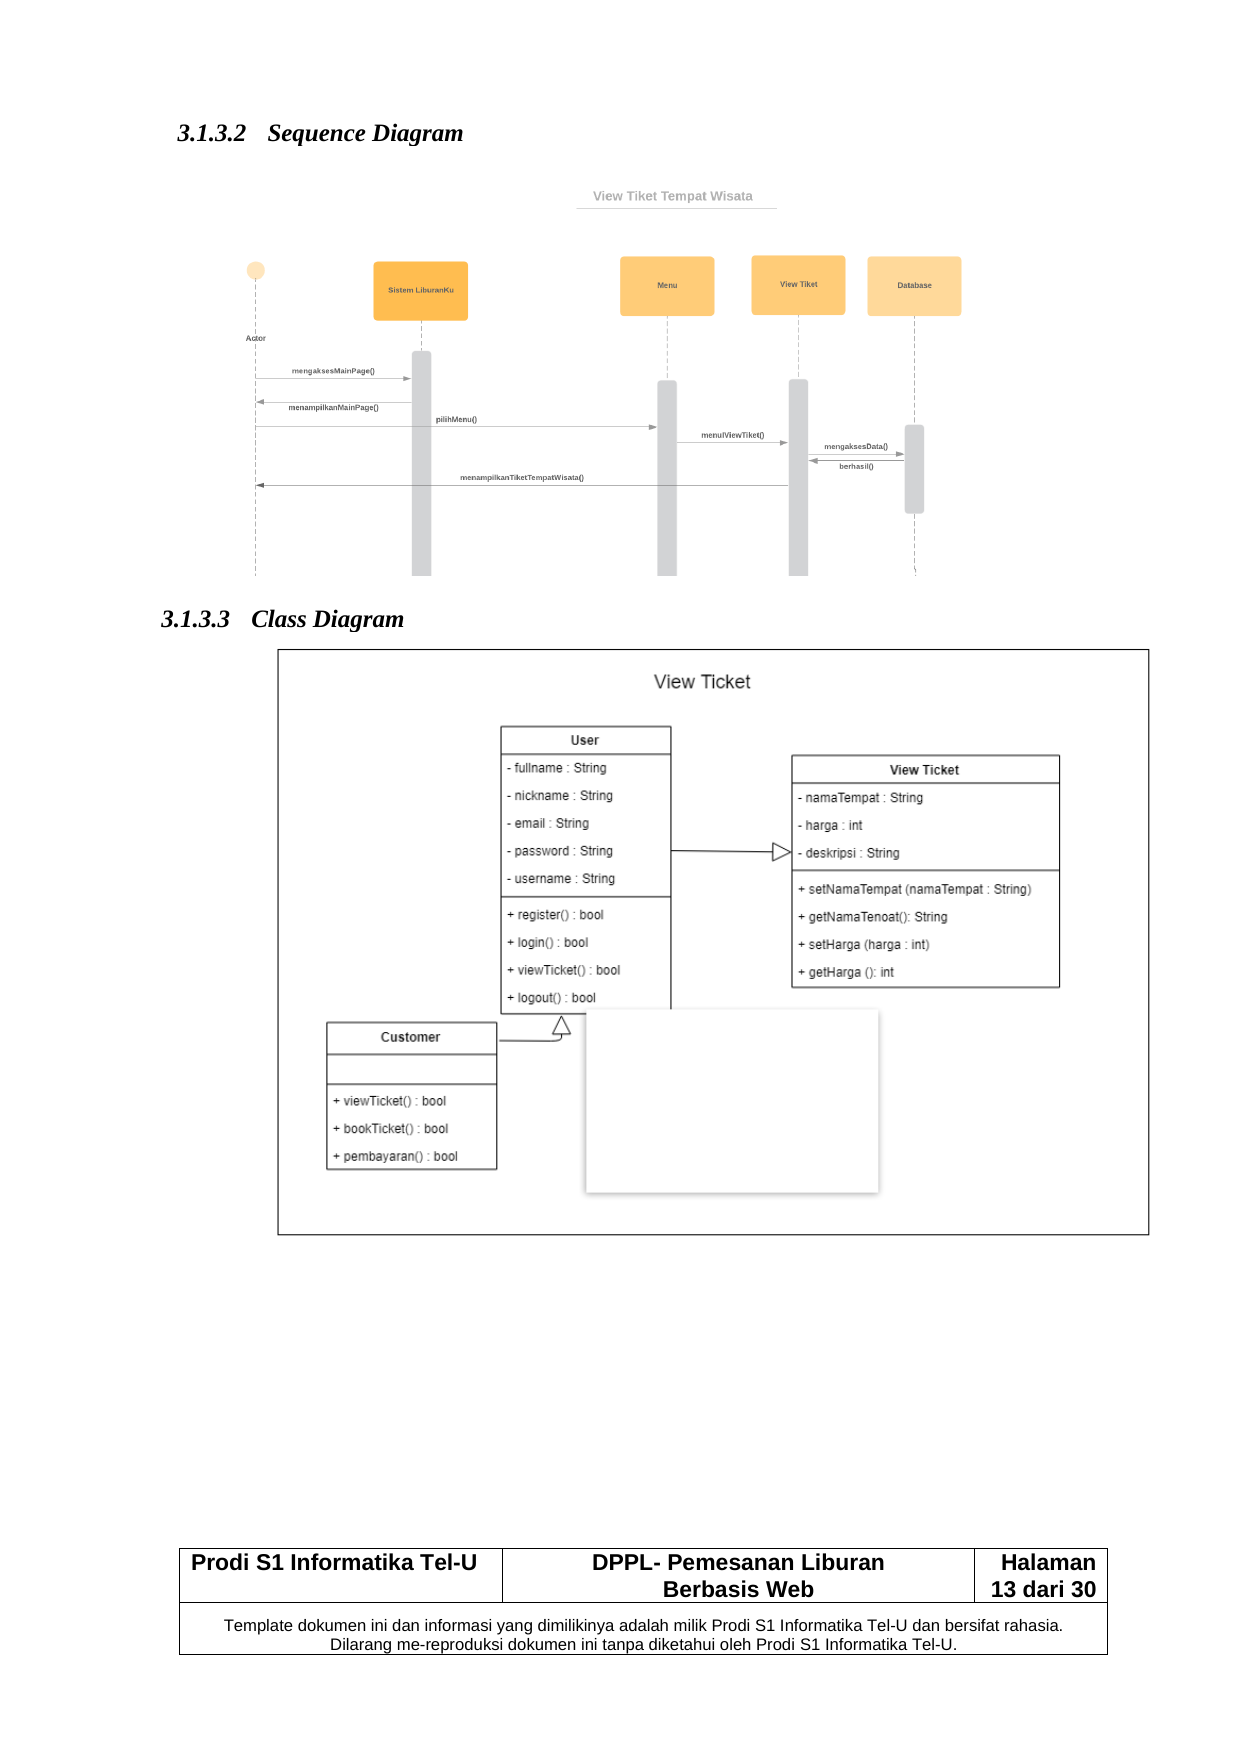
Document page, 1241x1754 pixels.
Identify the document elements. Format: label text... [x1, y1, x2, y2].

picture [237, 146, 1001, 576]
picture [251, 632, 1195, 1263]
list Sequence Diagram [177, 118, 1122, 147]
